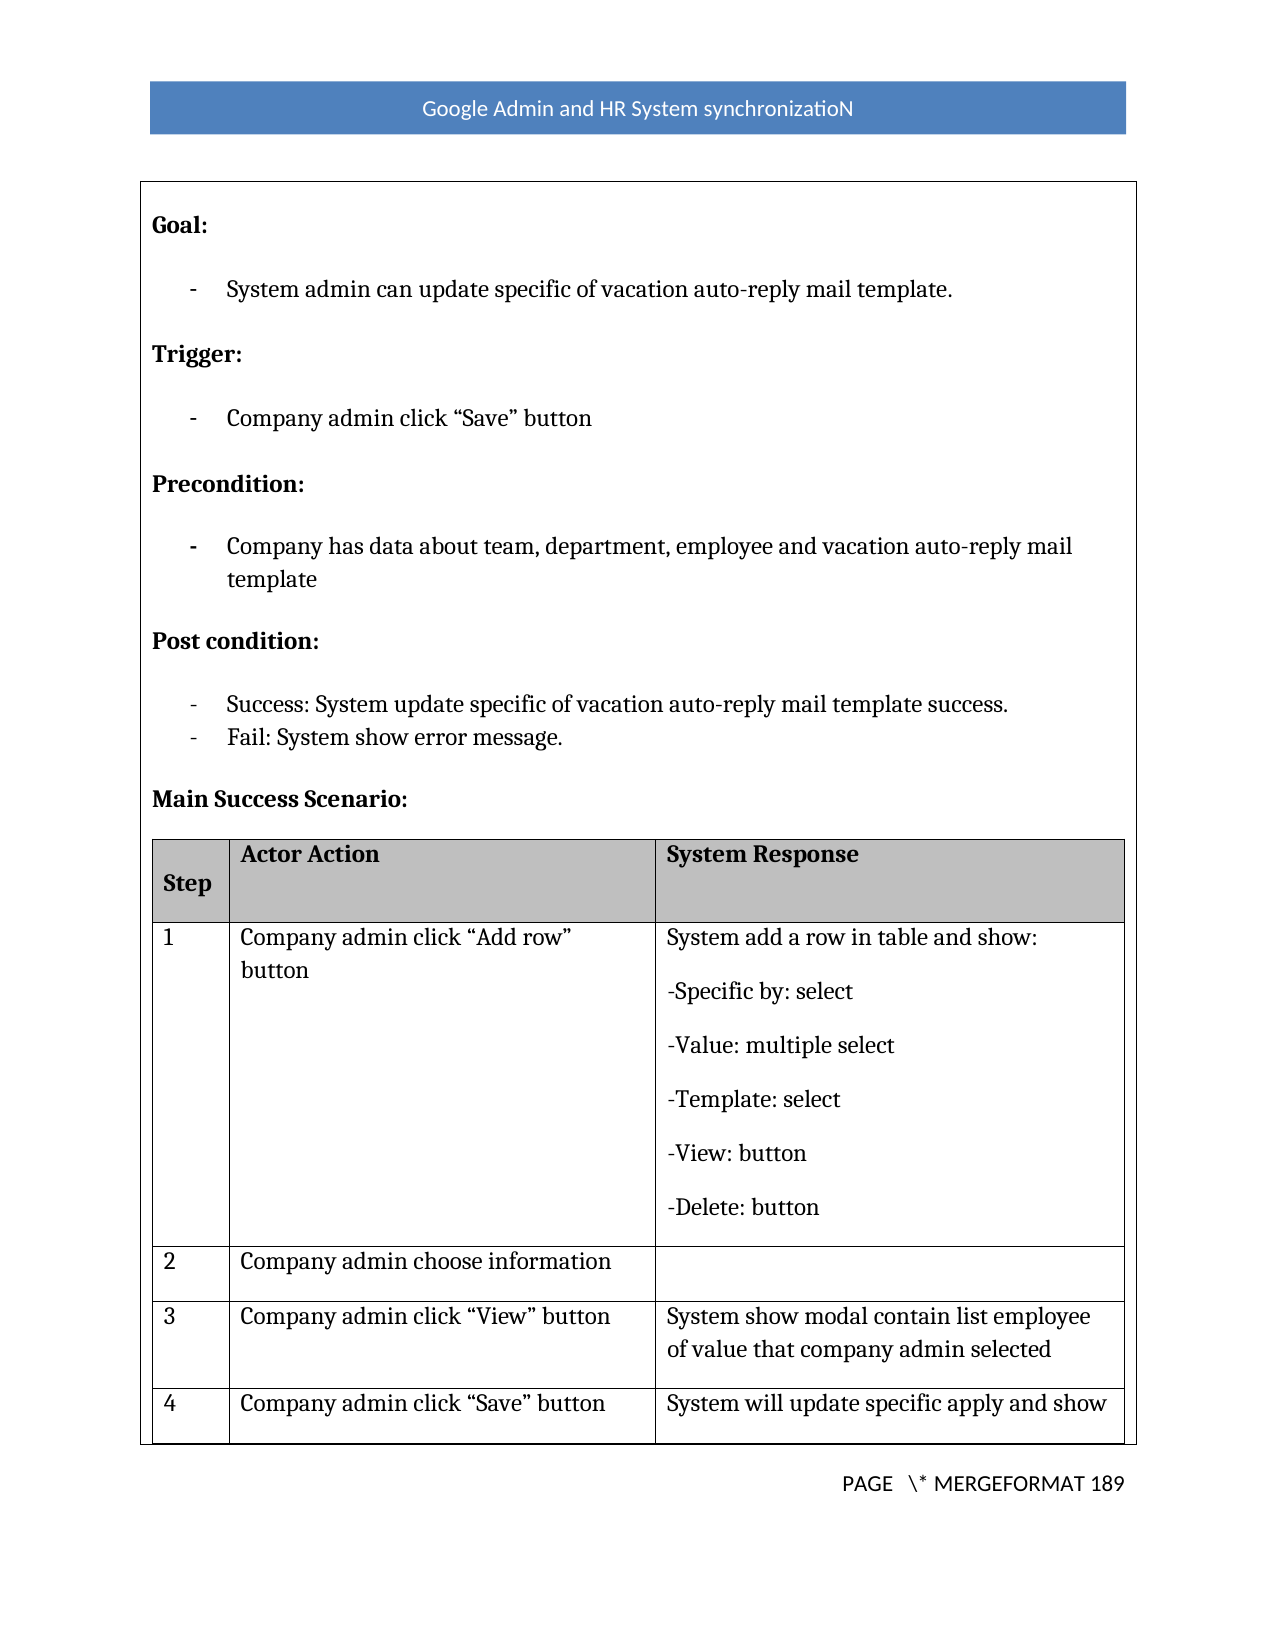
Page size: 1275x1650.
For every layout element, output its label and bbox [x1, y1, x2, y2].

table_cell [141, 182, 1136, 1444]
